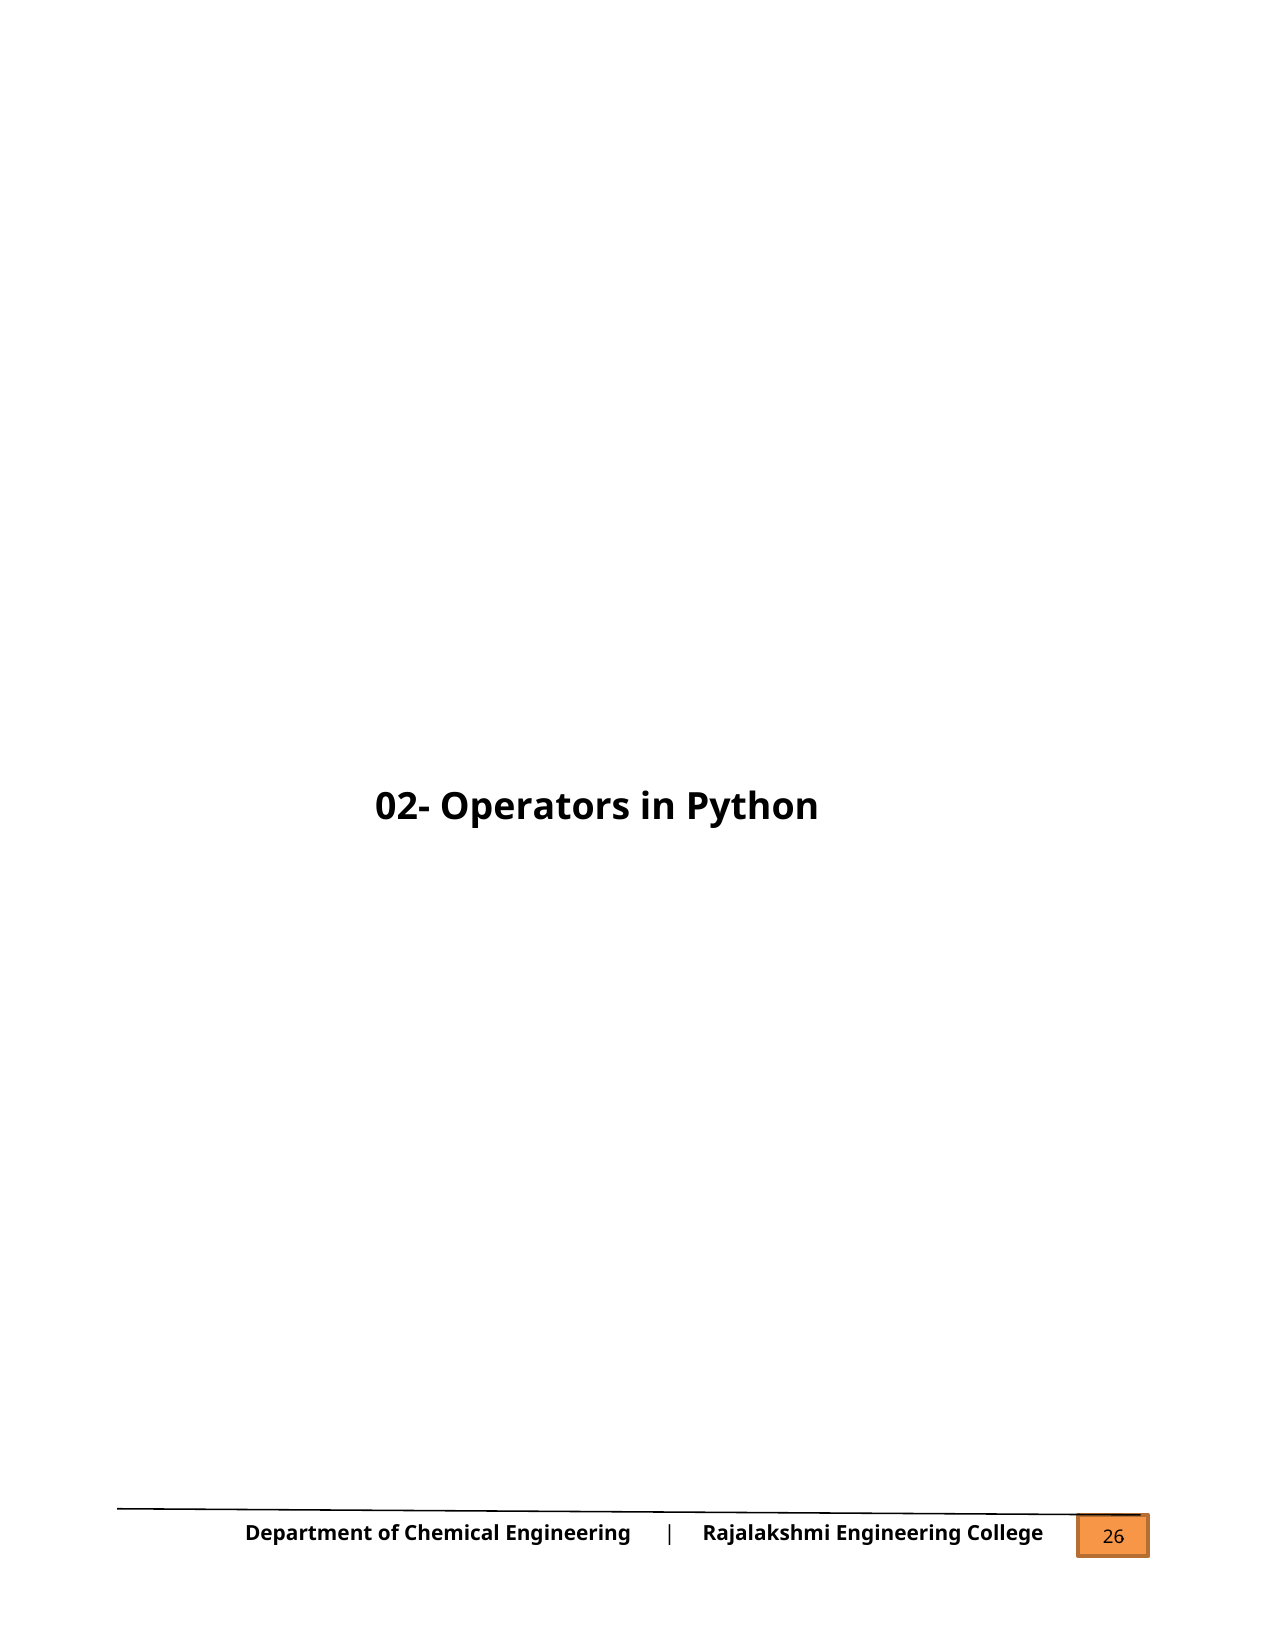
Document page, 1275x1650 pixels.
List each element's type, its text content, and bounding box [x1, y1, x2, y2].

subtitle 02- Operators in Python [300, 779, 1125, 831]
